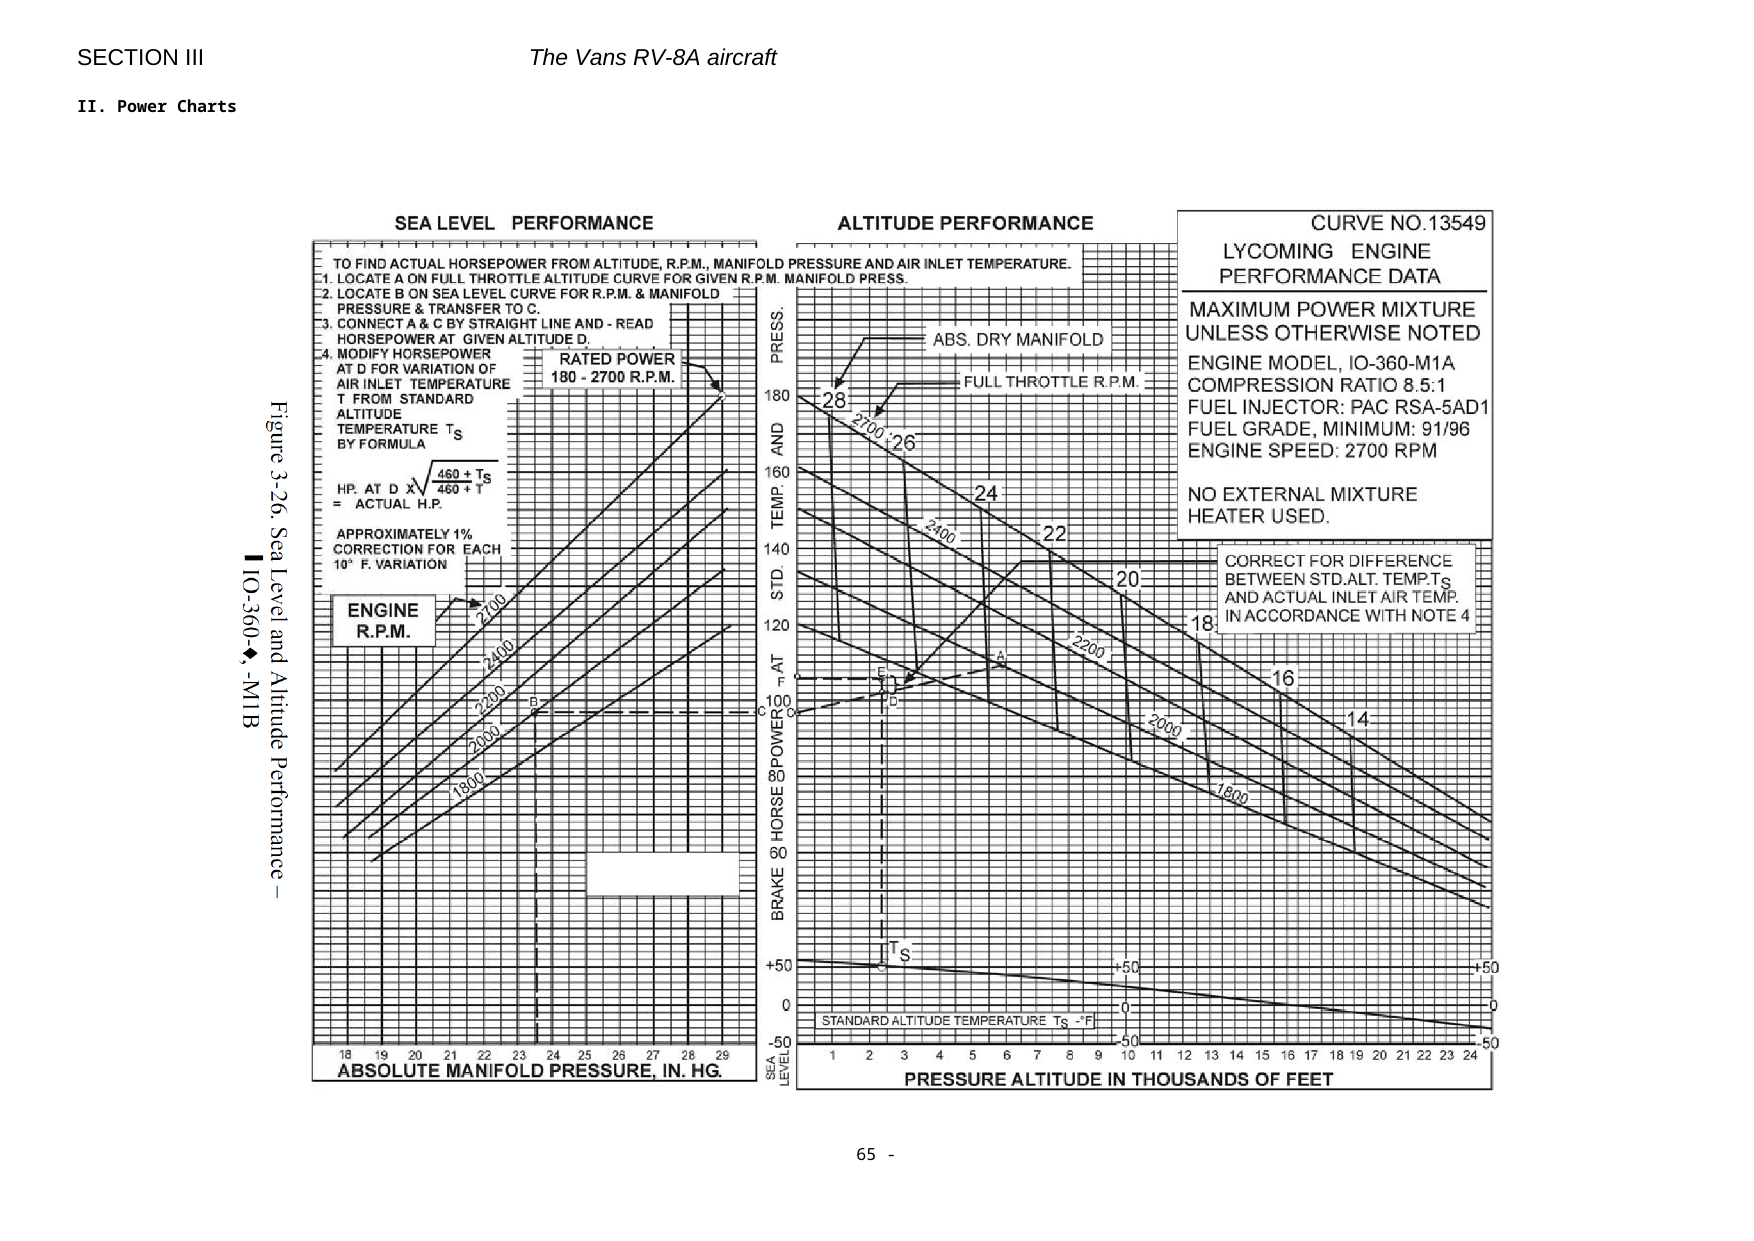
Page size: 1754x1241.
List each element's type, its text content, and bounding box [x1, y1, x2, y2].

picture [229, 154, 1513, 1120]
subtitle II. Power Charts [77, 89, 1506, 119]
